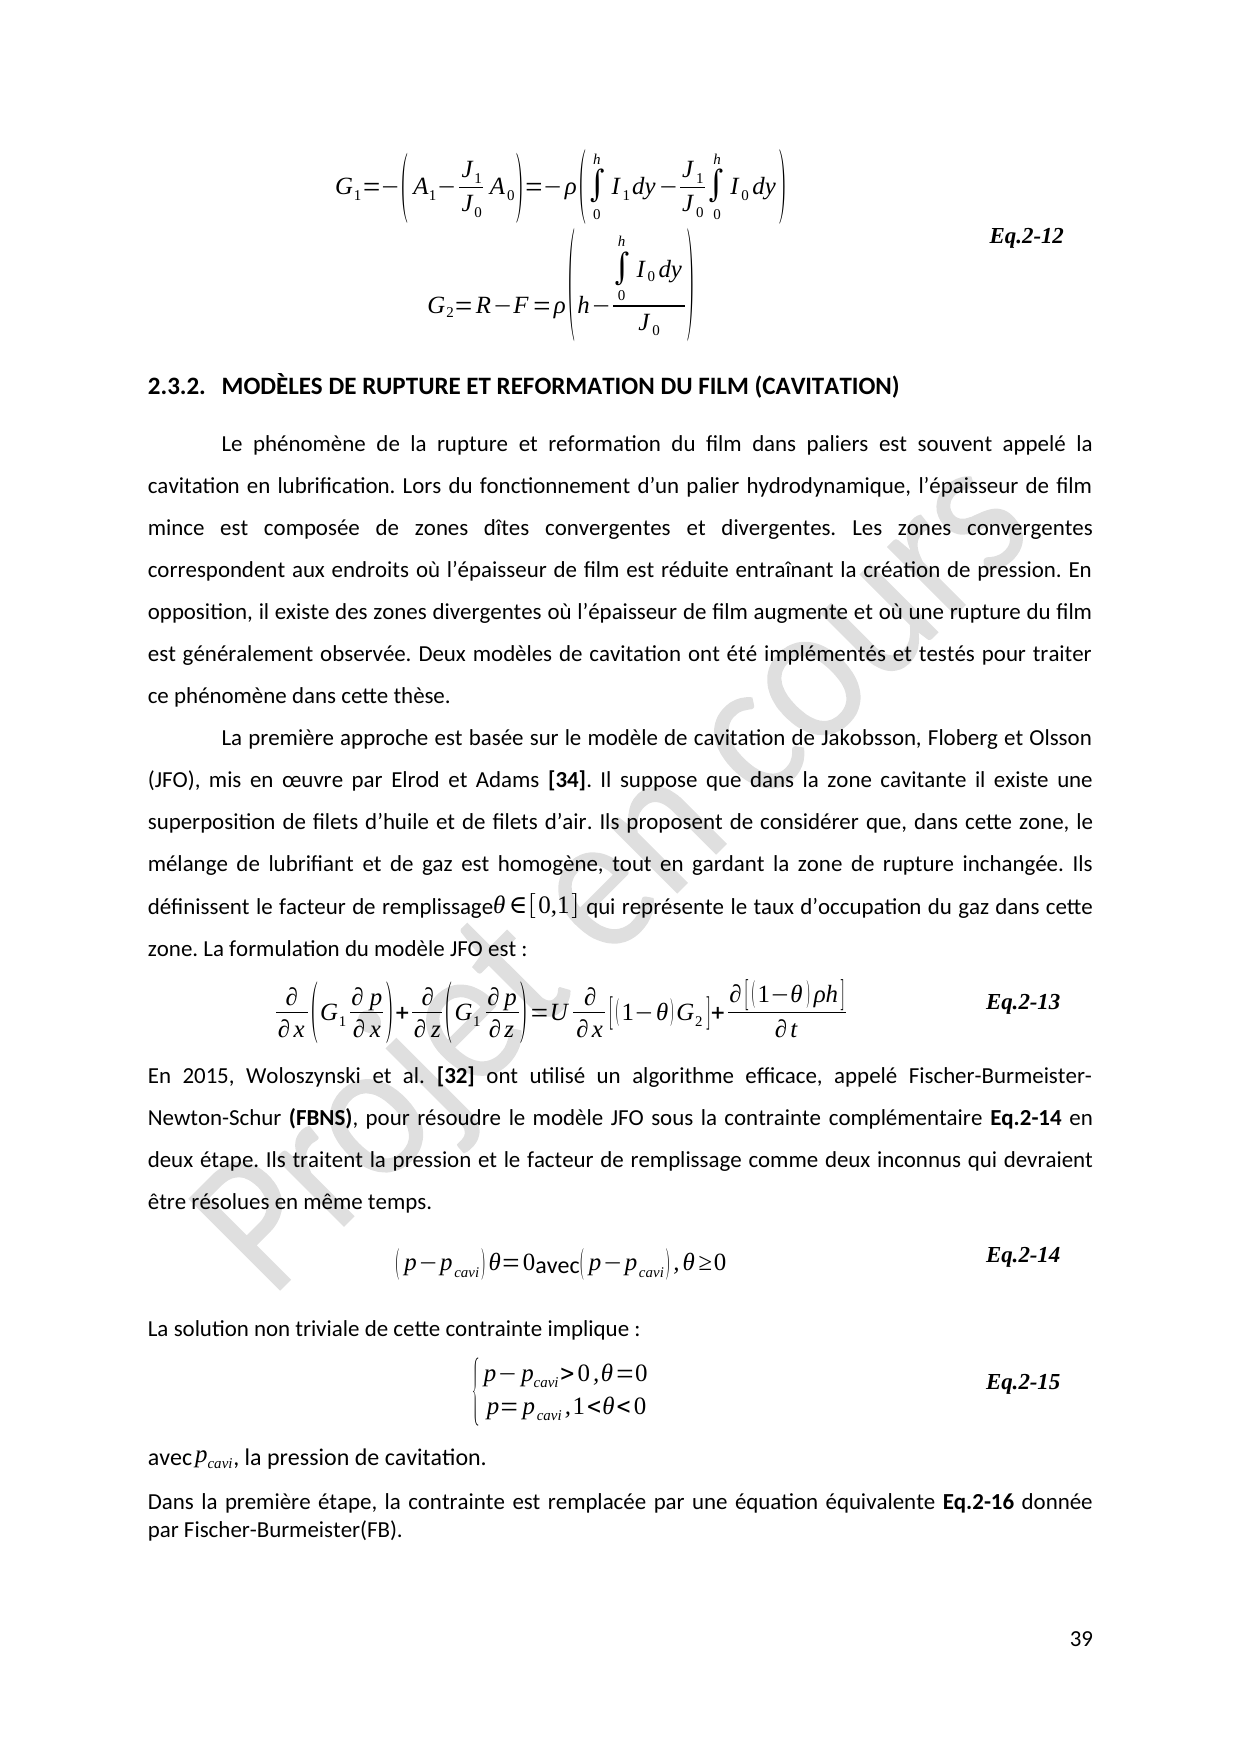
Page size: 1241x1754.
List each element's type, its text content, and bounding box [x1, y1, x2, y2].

text Le phénomène de la rupture et reformation du film dans paliers est souvent appelé la cavitation en lubrification. Lors du fonctionnement d’un palier hydrodynamique, l’épaisseur de film mince est composée de zones dîtes convergentes et divergentes. Les zones convergentes correspondent aux endroits où l’épaisseur de film est réduite entraînant la création de pression. En opposition, il existe des zones divergentes où l’épaisseur de film augmente et où une rupture du film est généralement observée. Deux modèles de cavitation ont été implémentés et testés pour traiter ce phénomène dans cette thèse. [148, 429, 1093, 709]
table_header [975, 1229, 1093, 1314]
table_header [975, 976, 1093, 1061]
table_header [148, 976, 974, 1061]
subtitle Modèles de rupture et reformation du film (cavitation) [148, 370, 1093, 400]
text Dans la première étape, la contrainte est remplacée par une équation équivalente Eq.2-16 donnée par Fischer-Burmeister(FB). [148, 1487, 1093, 1543]
table_header [148, 148, 974, 357]
text La première approche est basée sur le modèle de cavitation de Jakobsson, Floberg et Olsson (JFO), mis en œuvre par Elrod et Adams [34]. Il suppose que dans la zone cavitante il existe une superposition de filets d’huile et de filets d’air. Ils proposent de considérer que, dans cette zone, le mélange de lubrifiant et de gaz est homogène, tout en gardant la zone de rupture inchangée. Ils définissent le facteur de remplissage qui représente le taux d’occupation du gaz dans cette zone. La formulation du modèle JFO est : [148, 723, 1093, 962]
text avec, la pression de cavitation. [148, 1441, 1093, 1472]
text En 2015, Woloszynski et al. [32] ont utilisé un algorithme efficace, appelé Fischer-Burmeister-Newton-Schur (FBNS), pour résoudre le modèle JFO sous la contrainte complémentaire Eq.2-14 en deux étape. Ils traitent la pression et le facteur de remplissage comme deux inconnus qui devraient être résolues en même temps. [148, 1061, 1093, 1215]
table_header avec [148, 1229, 974, 1314]
text La solution non triviale de cette contrainte implique : [148, 1314, 1093, 1342]
table_header [975, 1356, 1093, 1441]
table_header [975, 148, 1093, 357]
table_header [148, 1356, 974, 1441]
